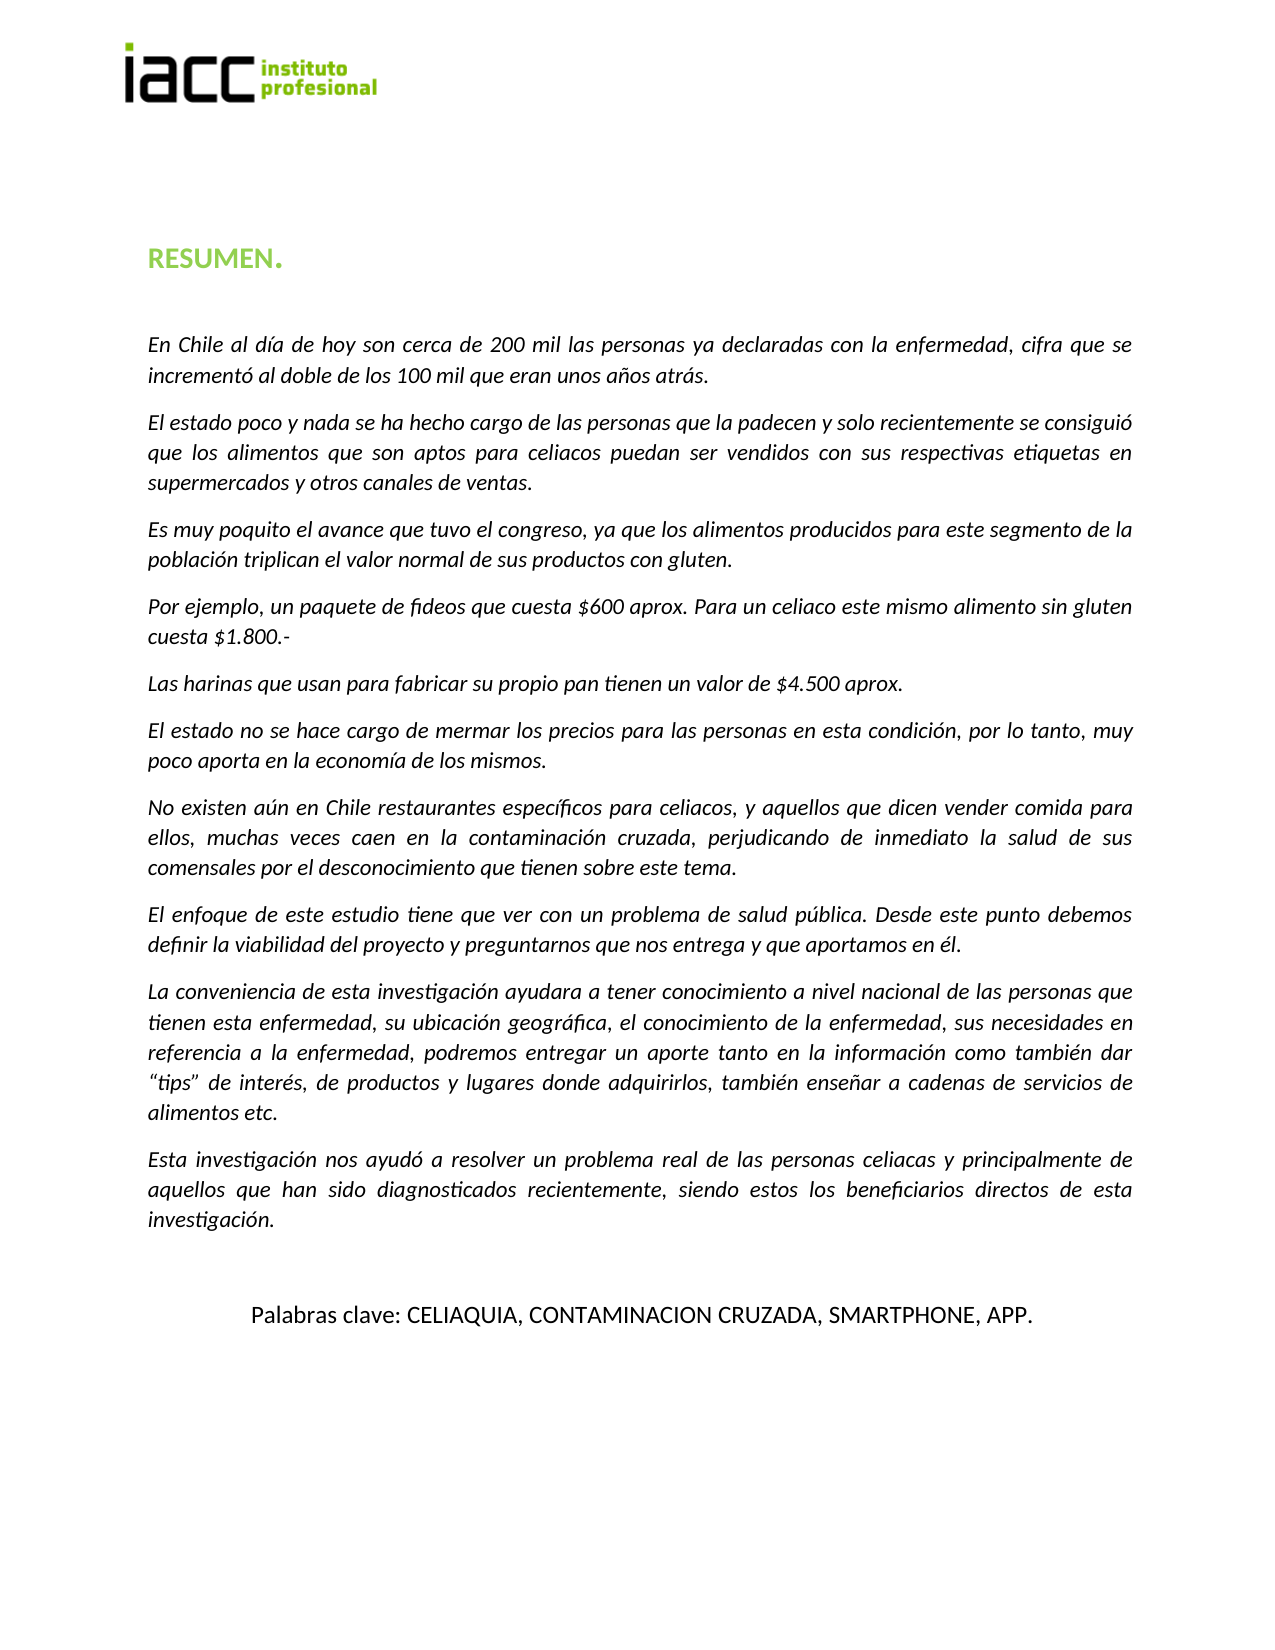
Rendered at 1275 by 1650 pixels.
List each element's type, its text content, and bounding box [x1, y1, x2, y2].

text La conveniencia de esta investigación ayudara a tener conocimiento a nivel nacional de las personas que tienen esta enfermedad, su ubicación geográfica, el conocimiento de la enfermedad, sus necesidades en referencia a la enfermedad, podremos entregar un aporte tanto en la información como también dar “tips” de interés, de productos y lugares donde adquirirlos, también enseñar a cadenas de servicios de alimentos etc. [148, 977, 1137, 1126]
text Es muy poquito el avance que tuvo el congreso, ya que los alimentos producidos para este segmento de la población triplican el valor normal de sus productos con gluten. [148, 515, 1137, 573]
text Palabras clave: CELIAQUIA, CONTAMINACION CRUZADA, SMARTPHONE, APP. [148, 1299, 1137, 1330]
text El estado poco y nada se ha hecho cargo de las personas que la padecen y solo recientemente se consiguió que los alimentos que son aptos para celiacos puedan ser vendidos con sus respectivas etiquetas en supermercados y otros canales de ventas. [148, 408, 1137, 496]
text El estado no se hace cargo de mermar los precios para las personas en esta condición, por lo tanto, muy poco aporta en la economía de los mismos. [148, 716, 1137, 774]
subtitle resumen. [148, 232, 1137, 278]
text El enfoque de este estudio tiene que ver con un problema de salud pública. Desde este punto debemos definir la viabilidad del proyecto y preguntarnos que nos entrega y que aportamos en él. [148, 900, 1137, 959]
text Esta investigación nos ayudó a resolver un problema real de las personas celiacas y principalmente de aquellos que han sido diagnosticados recientemente, siendo estos los beneficiarios directos de esta investigación. [148, 1145, 1137, 1234]
picture [0, 0, 1275, 126]
text En Chile al día de hoy son cerca de 200 mil las personas ya declaradas con la enfermedad, cifra que se incrementó al doble de los 100 mil que eran unos años atrás. [148, 331, 1137, 389]
text Las harinas que usan para fabricar su propio pan tienen un valor de $4.500 aprox. [148, 669, 1137, 697]
text Por ejemplo, un paquete de fideos que cuesta $600 aprox. Para un celiaco este mismo alimento sin gluten cuesta $1.800.- [148, 592, 1137, 650]
text No existen aún en Chile restaurantes específicos para celiacos, y aquellos que dicen vender comida para ellos, muchas veces caen en la contaminación cruzada, perjudicando de inmediato la salud de sus comensales por el desconocimiento que tienen sobre este tema. [148, 793, 1137, 882]
